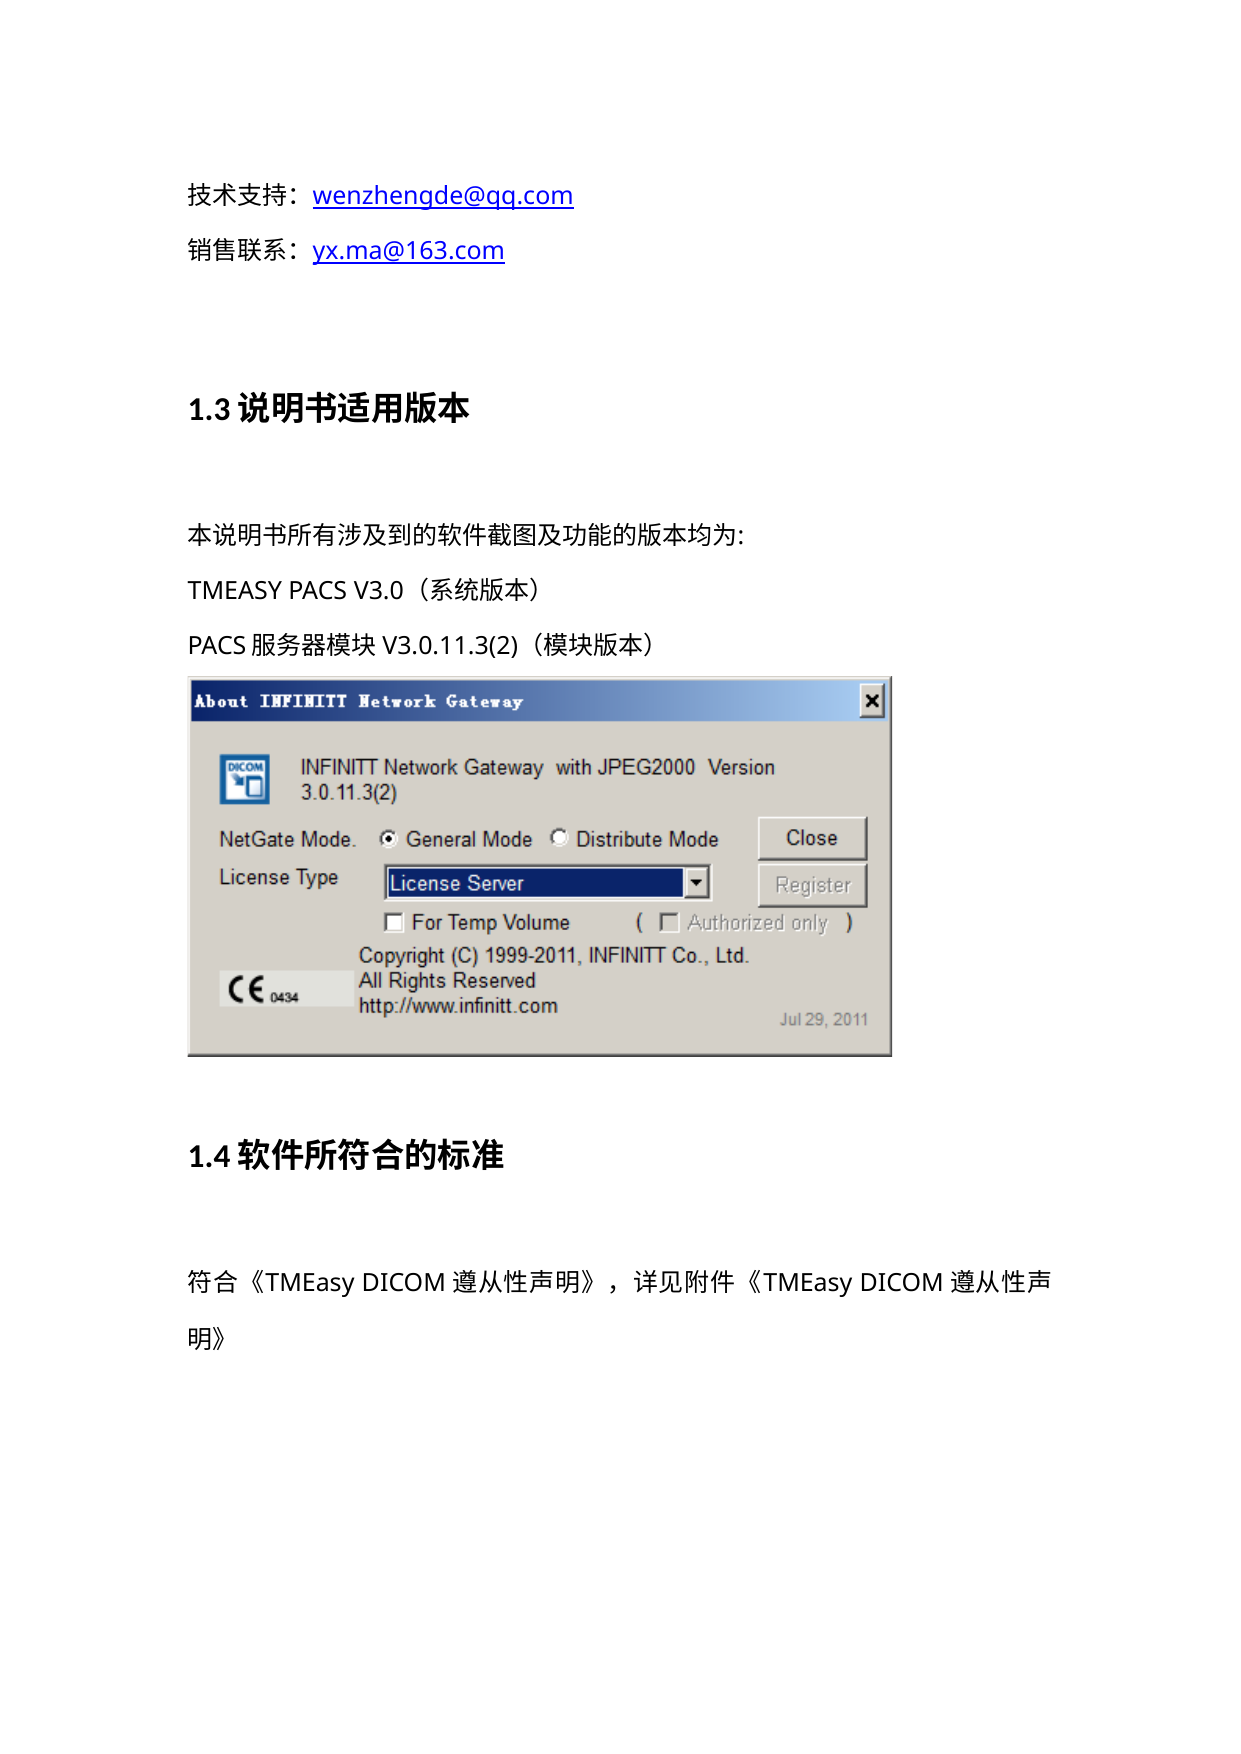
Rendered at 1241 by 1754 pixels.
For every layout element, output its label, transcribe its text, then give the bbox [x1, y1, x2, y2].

subtitle 1.3 说明书适用版本 [187, 361, 1053, 449]
text PACS服务器模块 V3.0.11.3(2)（模块版本） [187, 622, 1053, 666]
text 本说明书所有涉及到的软件截图及功能的版本均为: [187, 512, 1053, 556]
text 符合《TMEasy DICOM遵从性声明》，详见附件《TMEasy DICOM遵从性声明》 [187, 1259, 1053, 1360]
text 技术支持：wenzhengde@qq.com [187, 172, 1053, 216]
subtitle 1.4 软件所符合的标准 [187, 1109, 1053, 1197]
picture [187, 676, 893, 1057]
text 销售联系：yx.ma@163.com [187, 227, 1053, 271]
text TMEASY PACS V3.0（系统版本） [187, 567, 1053, 611]
